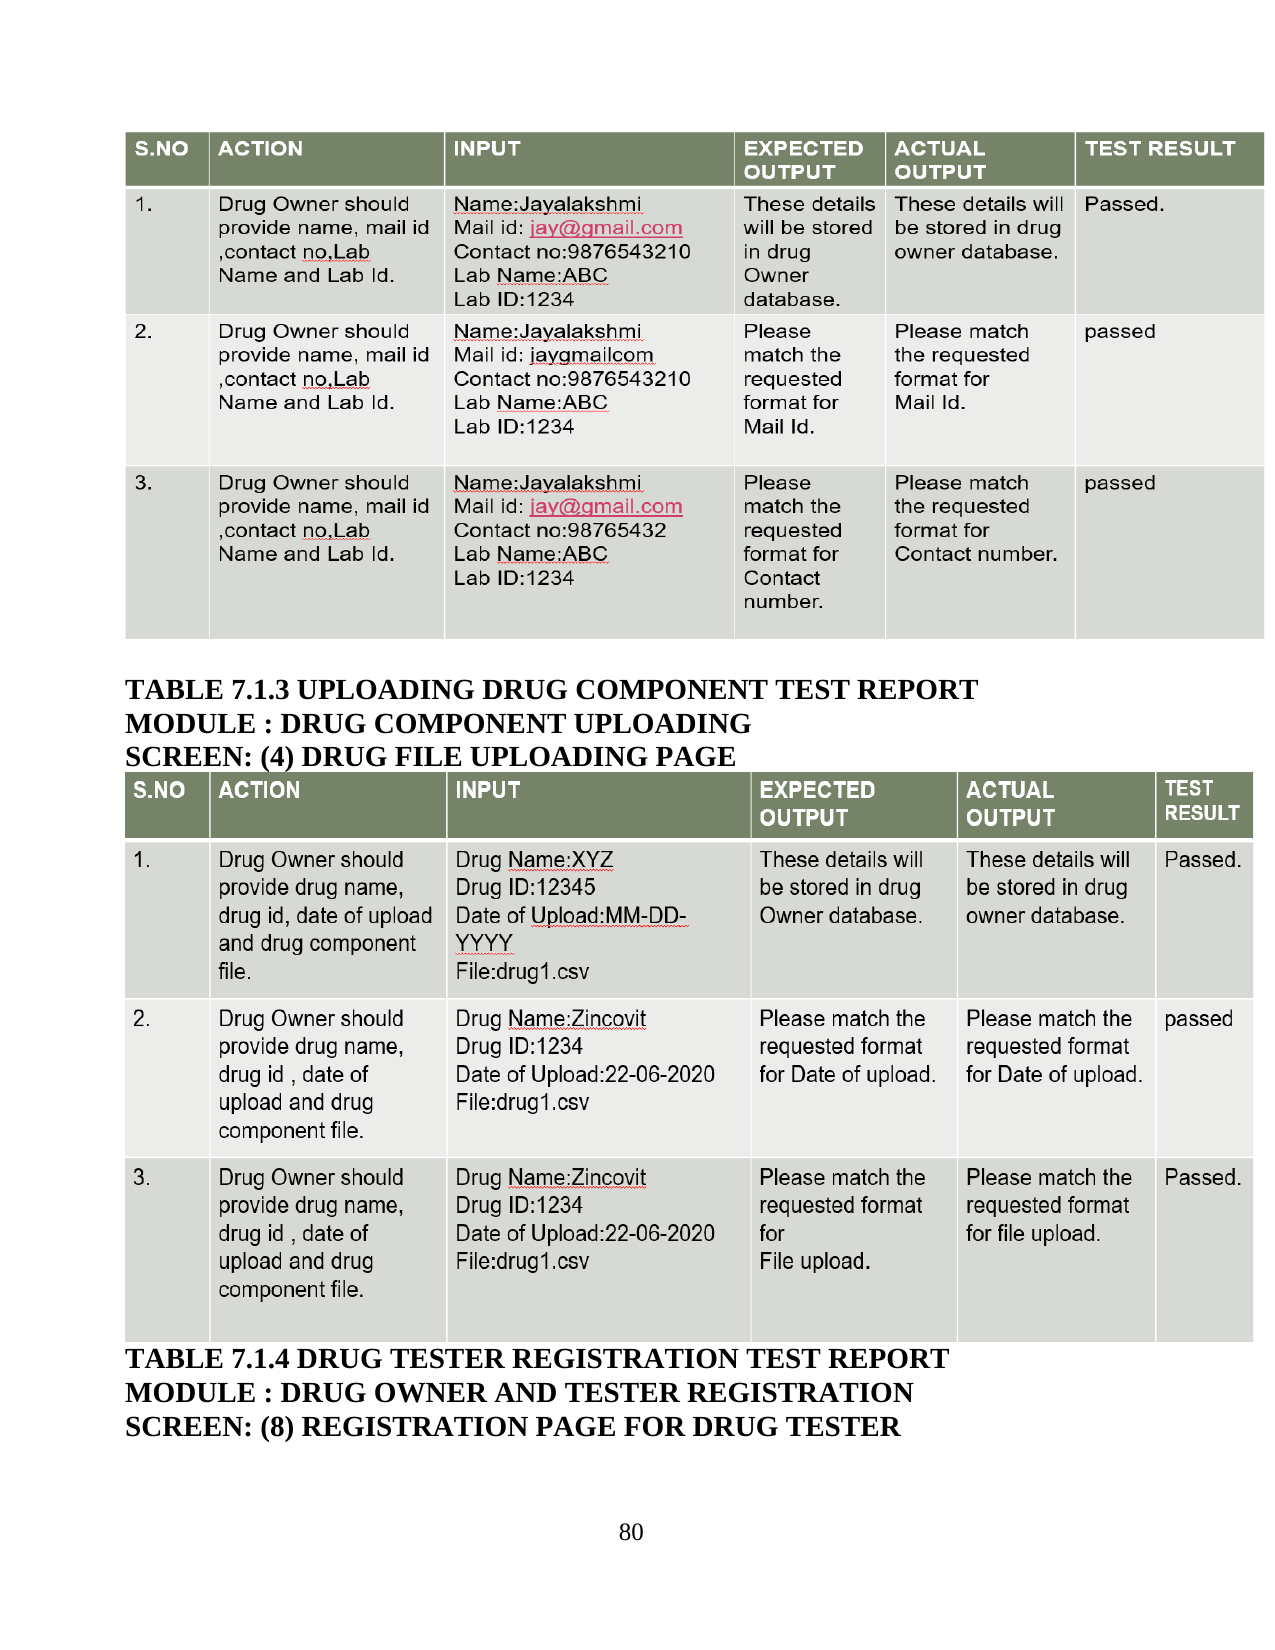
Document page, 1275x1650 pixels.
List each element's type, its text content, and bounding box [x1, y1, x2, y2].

text SCREEN: (8) REGISTRATION PAGE FOR DRUG TESTER [125, 1409, 1137, 1442]
text TABLE 7.1.4 DRUG TESTER REGISTRATION TEST REPORT [125, 1342, 1137, 1375]
text TABLE 7.1.3 UPLOADING DRUG COMPONENT TEST REPORT [125, 672, 1137, 706]
text SCREEN: (4) DRUG FILE UPLOADING PAGE [125, 739, 1137, 772]
picture [125, 131, 1265, 639]
text MODULE : DRUG OWNER AND TESTER REGISTRATION [125, 1375, 1137, 1409]
text MODULE : DRUG COMPONENT UPLOADING [125, 706, 1137, 739]
picture [125, 772, 1254, 1342]
